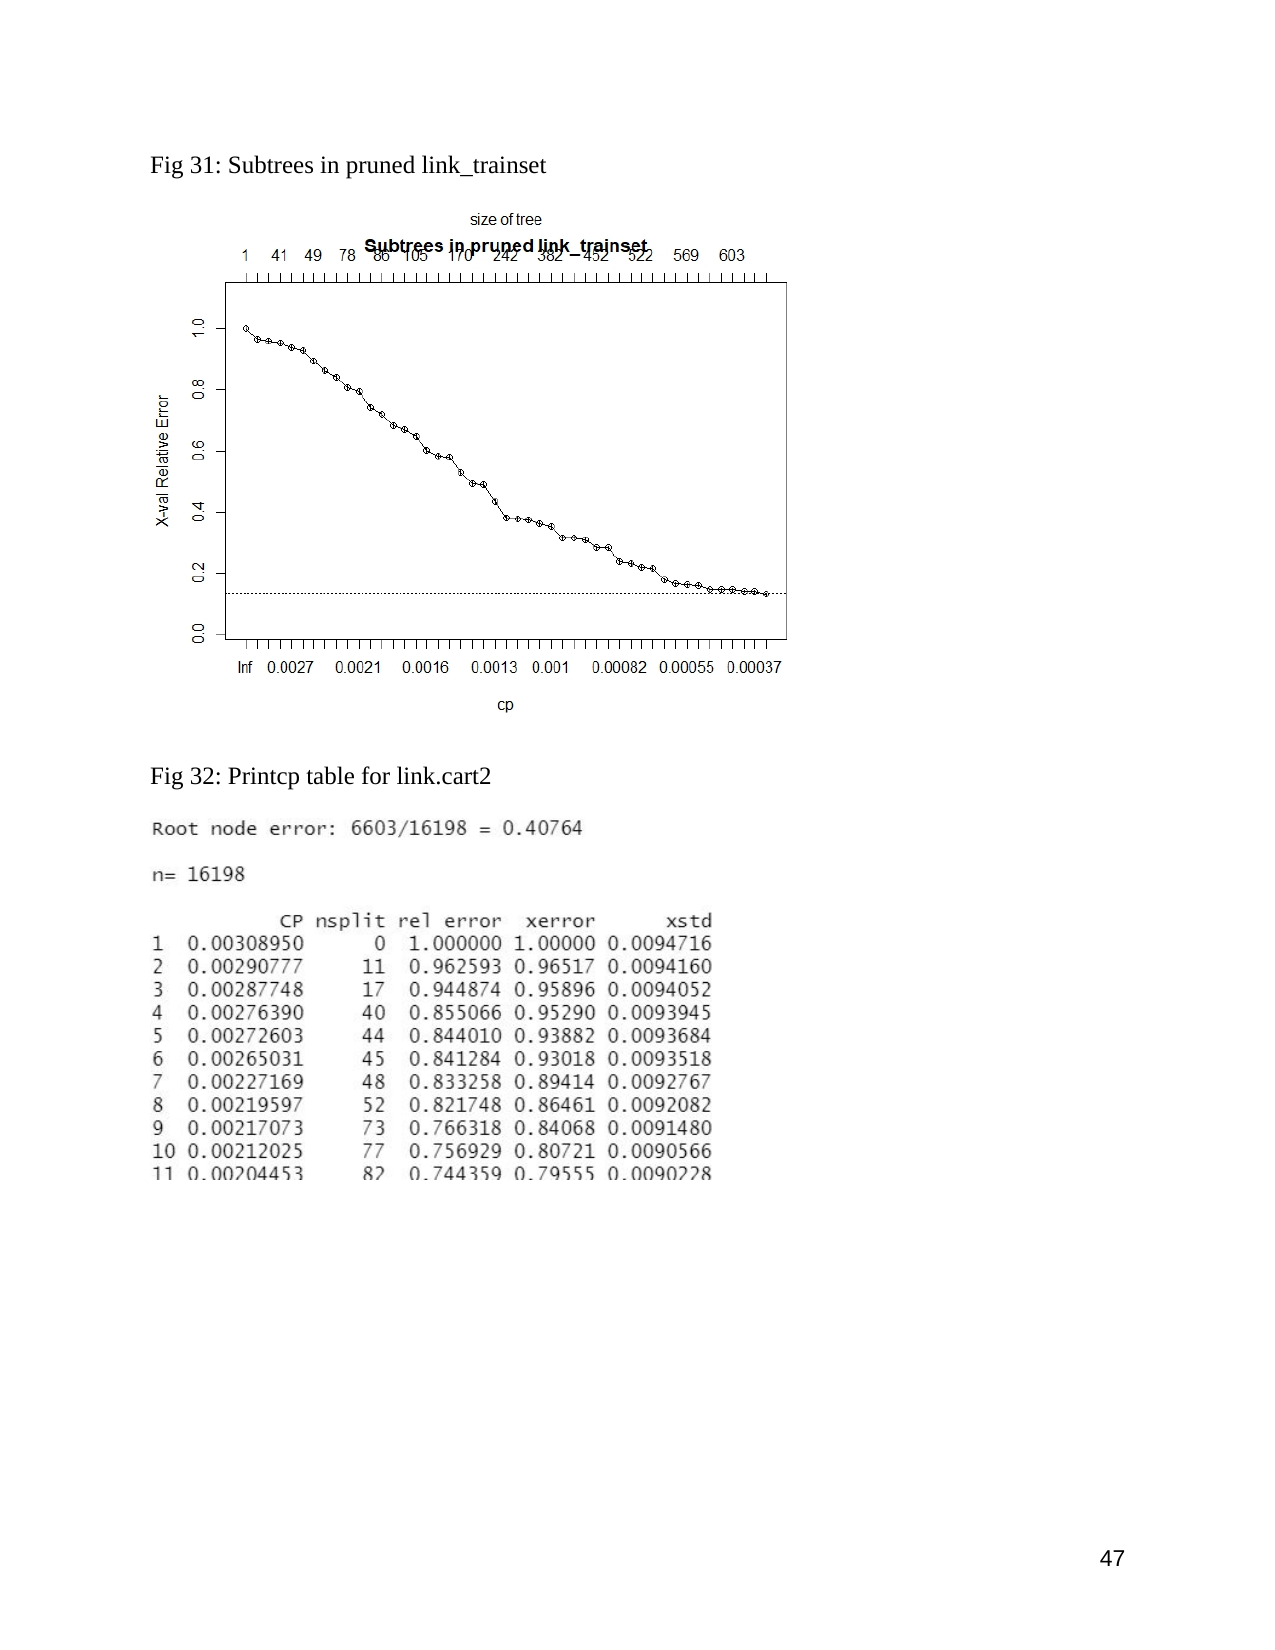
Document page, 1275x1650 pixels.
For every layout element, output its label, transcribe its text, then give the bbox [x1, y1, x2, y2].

picture [150, 818, 731, 1180]
text Fig 32: Printcp table for link.cart2 [150, 761, 1125, 790]
picture [150, 208, 825, 732]
text Fig 31: Subtrees in pruned link_trainset [150, 150, 1125, 179]
